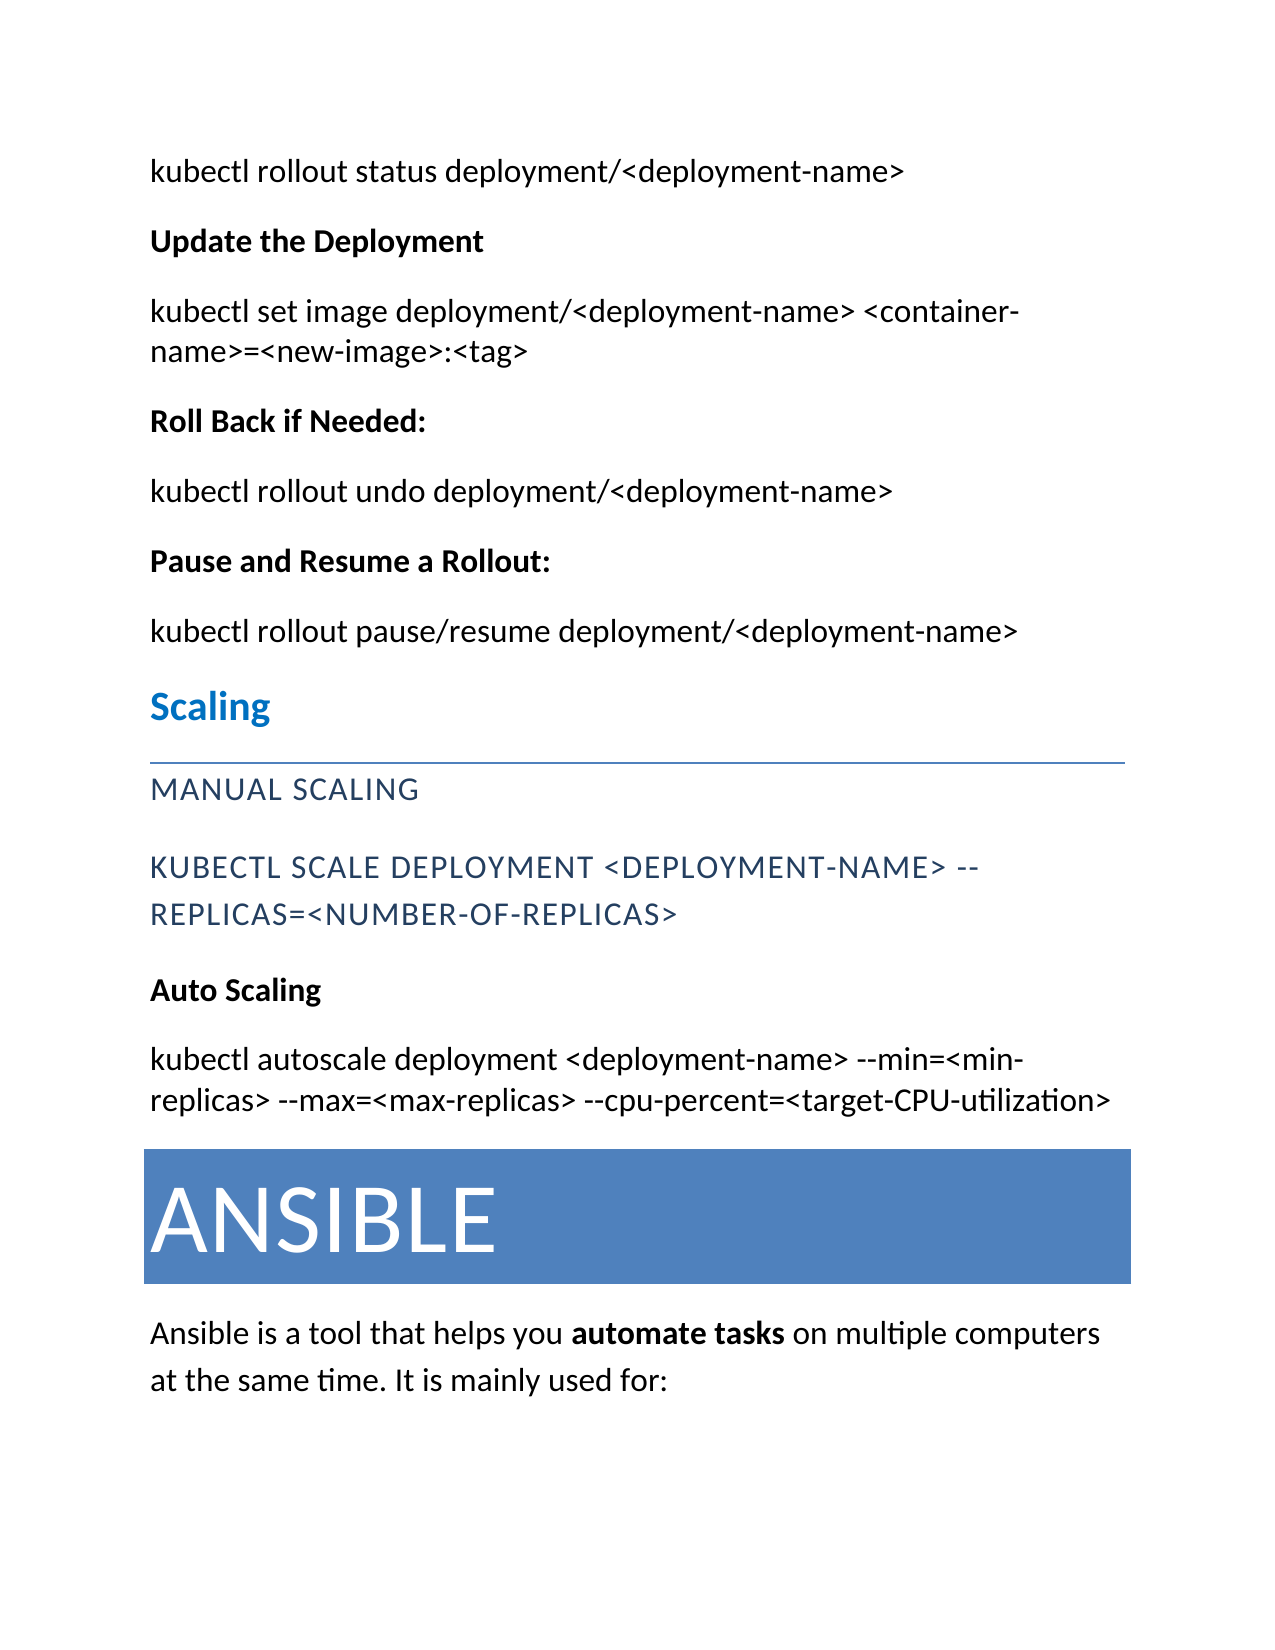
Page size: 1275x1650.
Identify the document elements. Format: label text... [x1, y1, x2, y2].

subtitle Manual Scaling [150, 764, 1125, 808]
text Update the Deployment [150, 220, 1125, 261]
text kubectl rollout undo deployment/<deployment-name> [150, 470, 1125, 511]
text kubectl rollout status deployment/<deployment-name> [150, 150, 1125, 191]
text Auto Scaling [150, 968, 1125, 1009]
text Scaling [150, 680, 1125, 731]
text Pause and Resume a Rollout: [150, 540, 1125, 581]
subtitle Ansible [150, 1155, 1125, 1277]
text kubectl rollout pause/resume deployment/<deployment-name> [150, 610, 1125, 651]
text kubectl autoscale deployment <deployment-name> --min=<min-replicas> --max=<max-replicas> --cpu-percent=<target-CPU-utilization> [150, 1038, 1125, 1120]
text kubectl set image deployment/<deployment-name> <container-name>=<new-image>:<tag> [150, 290, 1125, 371]
text Ansible is a tool that helps you automate tasks on multiple computers at the same time. It is mainly used for: [150, 1312, 1125, 1400]
text Roll Back if Needed: [150, 400, 1125, 441]
subtitle kubectl scale deployment <deployment-name> --replicas=<number-of-replicas> [150, 840, 1125, 933]
